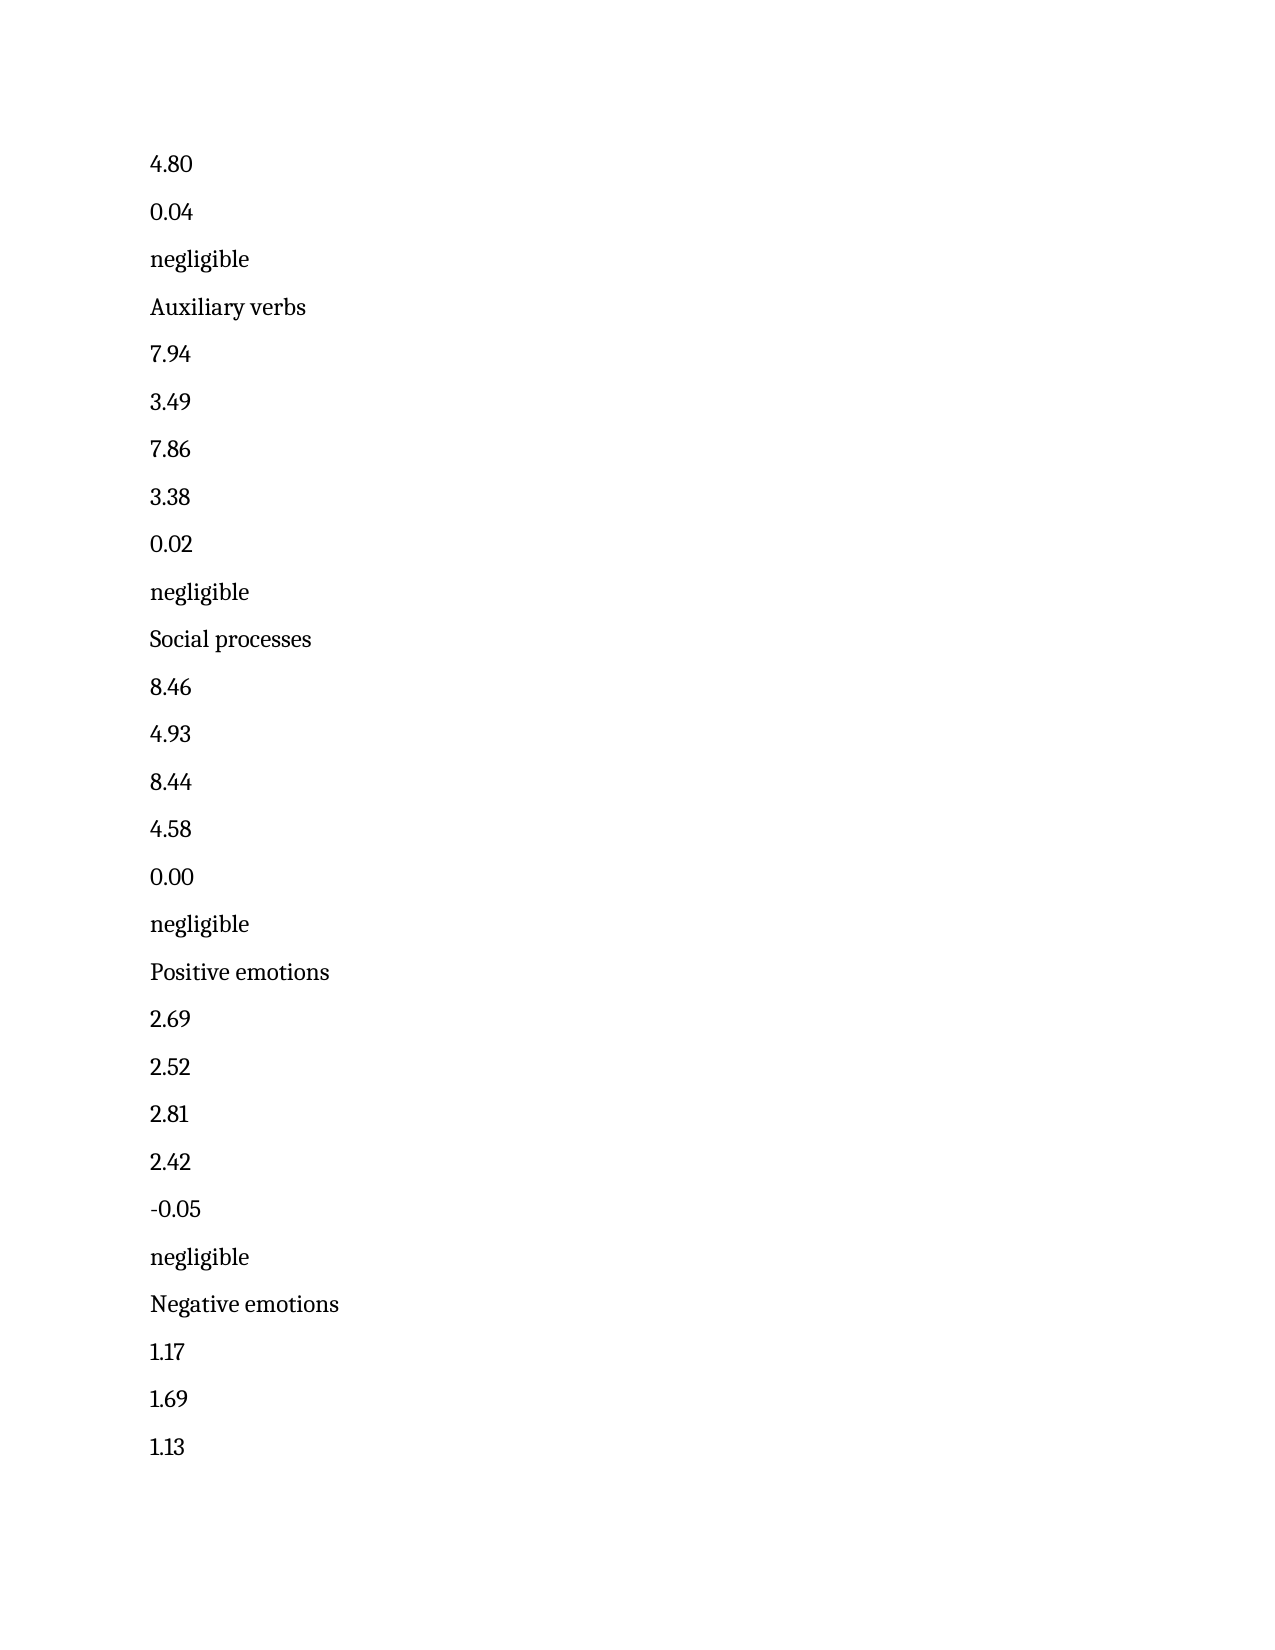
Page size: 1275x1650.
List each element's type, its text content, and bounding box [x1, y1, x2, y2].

text negligible [150, 910, 1125, 939]
text 3.38 [150, 482, 1125, 511]
text 2.42 [150, 1147, 1125, 1176]
text 2.52 [150, 1052, 1125, 1081]
text 4.93 [150, 720, 1125, 749]
text 0.04 [150, 197, 1125, 226]
text 2.69 [150, 1005, 1125, 1034]
text -0.05 [150, 1195, 1125, 1224]
text 1.17 [150, 1337, 1125, 1366]
text 4.58 [150, 815, 1125, 844]
text 1.69 [150, 1385, 1125, 1414]
text negligible [150, 245, 1125, 274]
text 1.13 [150, 1432, 1125, 1461]
text negligible [150, 1242, 1125, 1271]
text 8.46 [150, 672, 1125, 701]
text negligible [150, 577, 1125, 606]
text Social processes [150, 625, 1125, 654]
text 7.94 [150, 340, 1125, 369]
text 4.80 [150, 150, 1125, 179]
text 7.86 [150, 435, 1125, 464]
text 0.02 [150, 530, 1125, 559]
text Negative emotions [150, 1290, 1125, 1319]
text Auxiliary verbs [150, 292, 1125, 321]
text 8.44 [150, 767, 1125, 796]
text 2.81 [150, 1100, 1125, 1129]
text 0.00 [150, 862, 1125, 891]
text 3.49 [150, 387, 1125, 416]
text Positive emotions [150, 957, 1125, 986]
